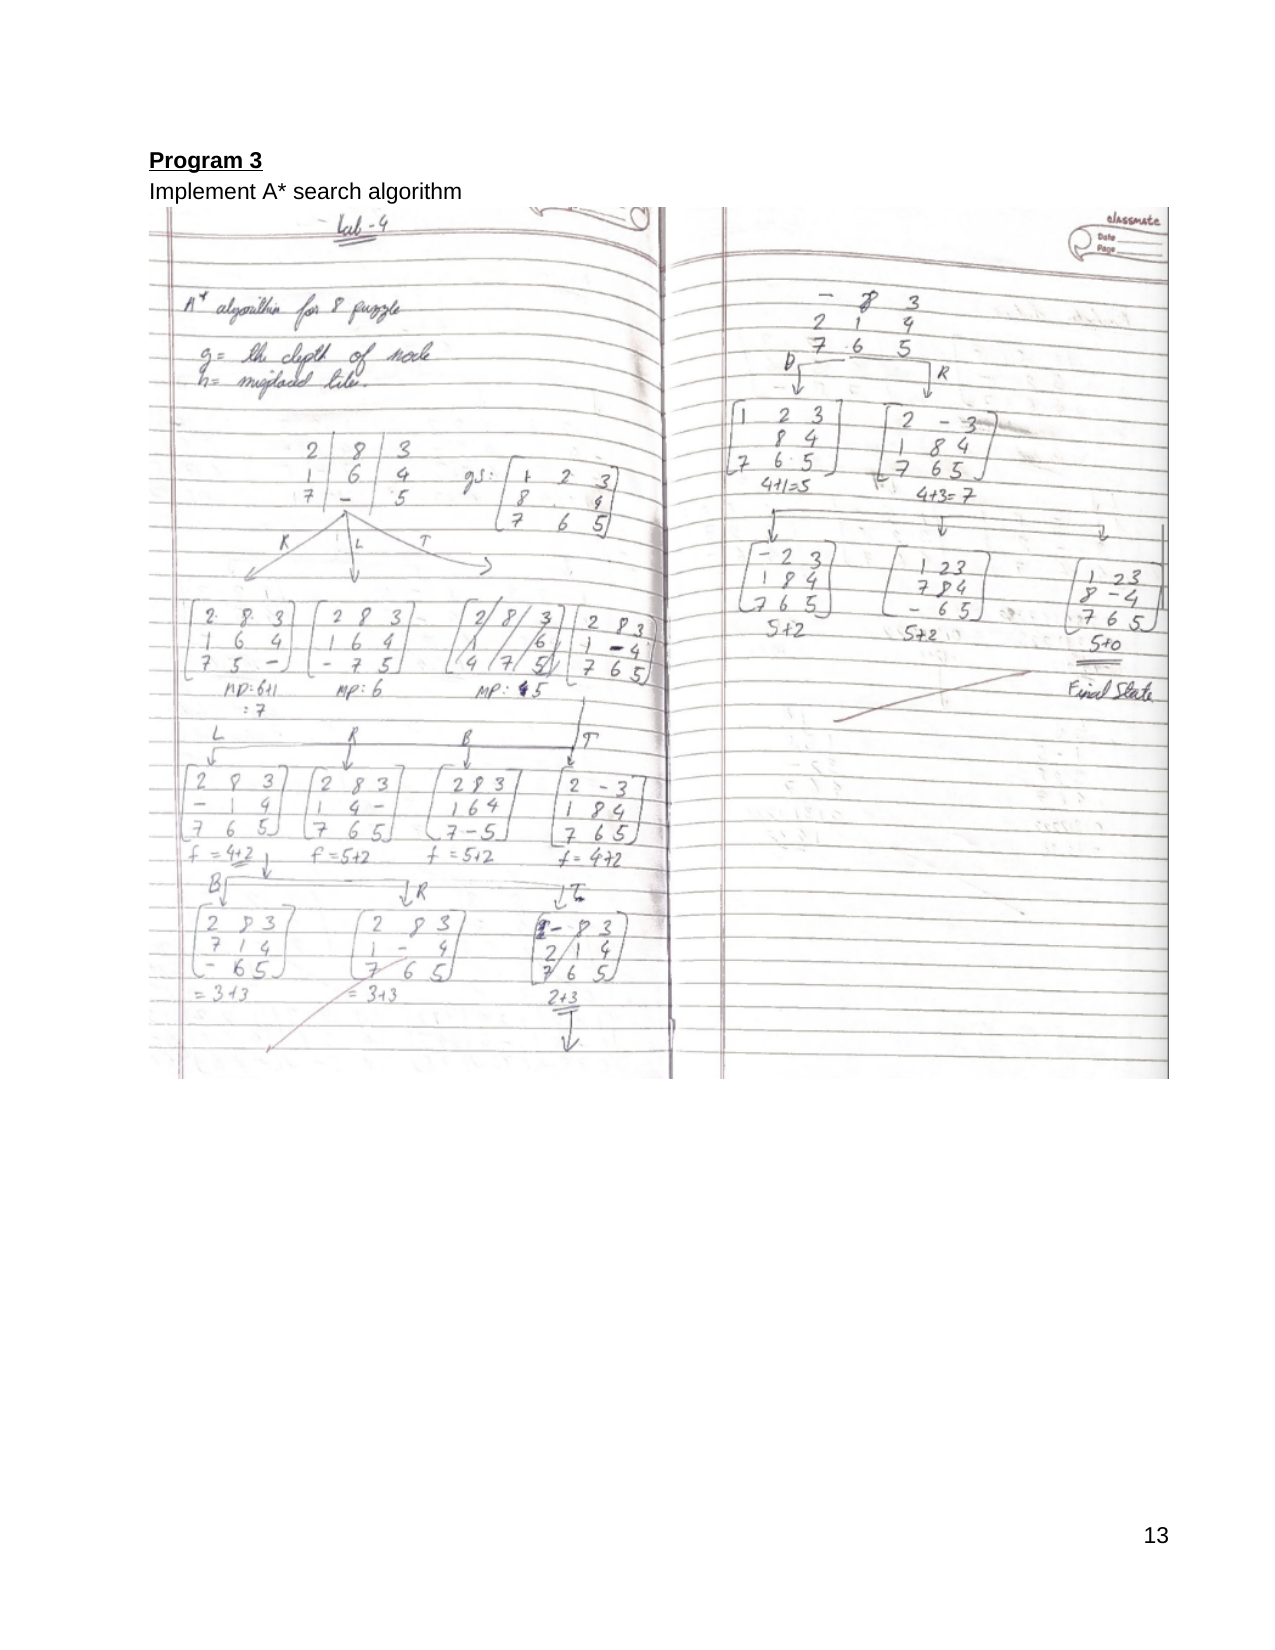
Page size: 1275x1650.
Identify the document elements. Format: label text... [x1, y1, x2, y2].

picture [148, 207, 1169, 1079]
text Implement A* search algorithm [149, 178, 1169, 207]
text Program 3 [149, 147, 1169, 174]
